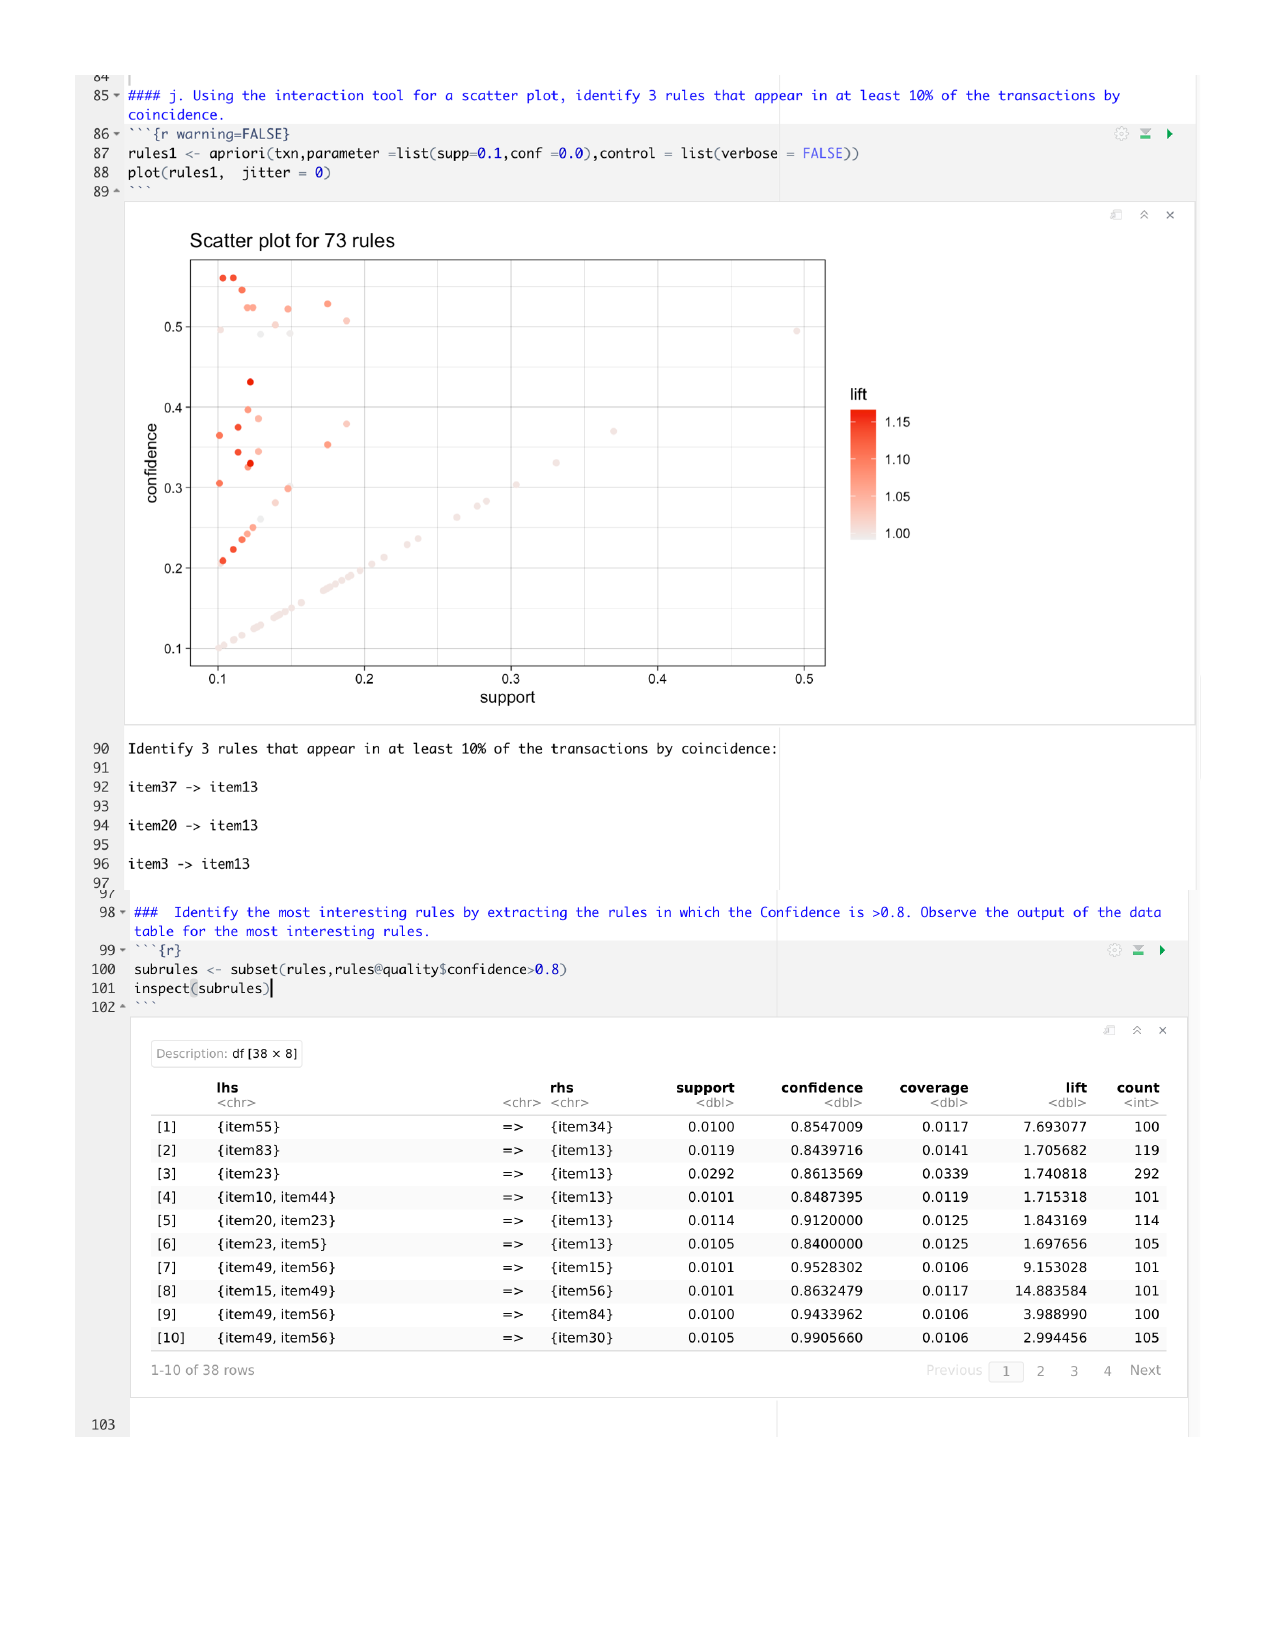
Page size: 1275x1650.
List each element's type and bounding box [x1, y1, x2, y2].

picture [75, 75, 1200, 1437]
